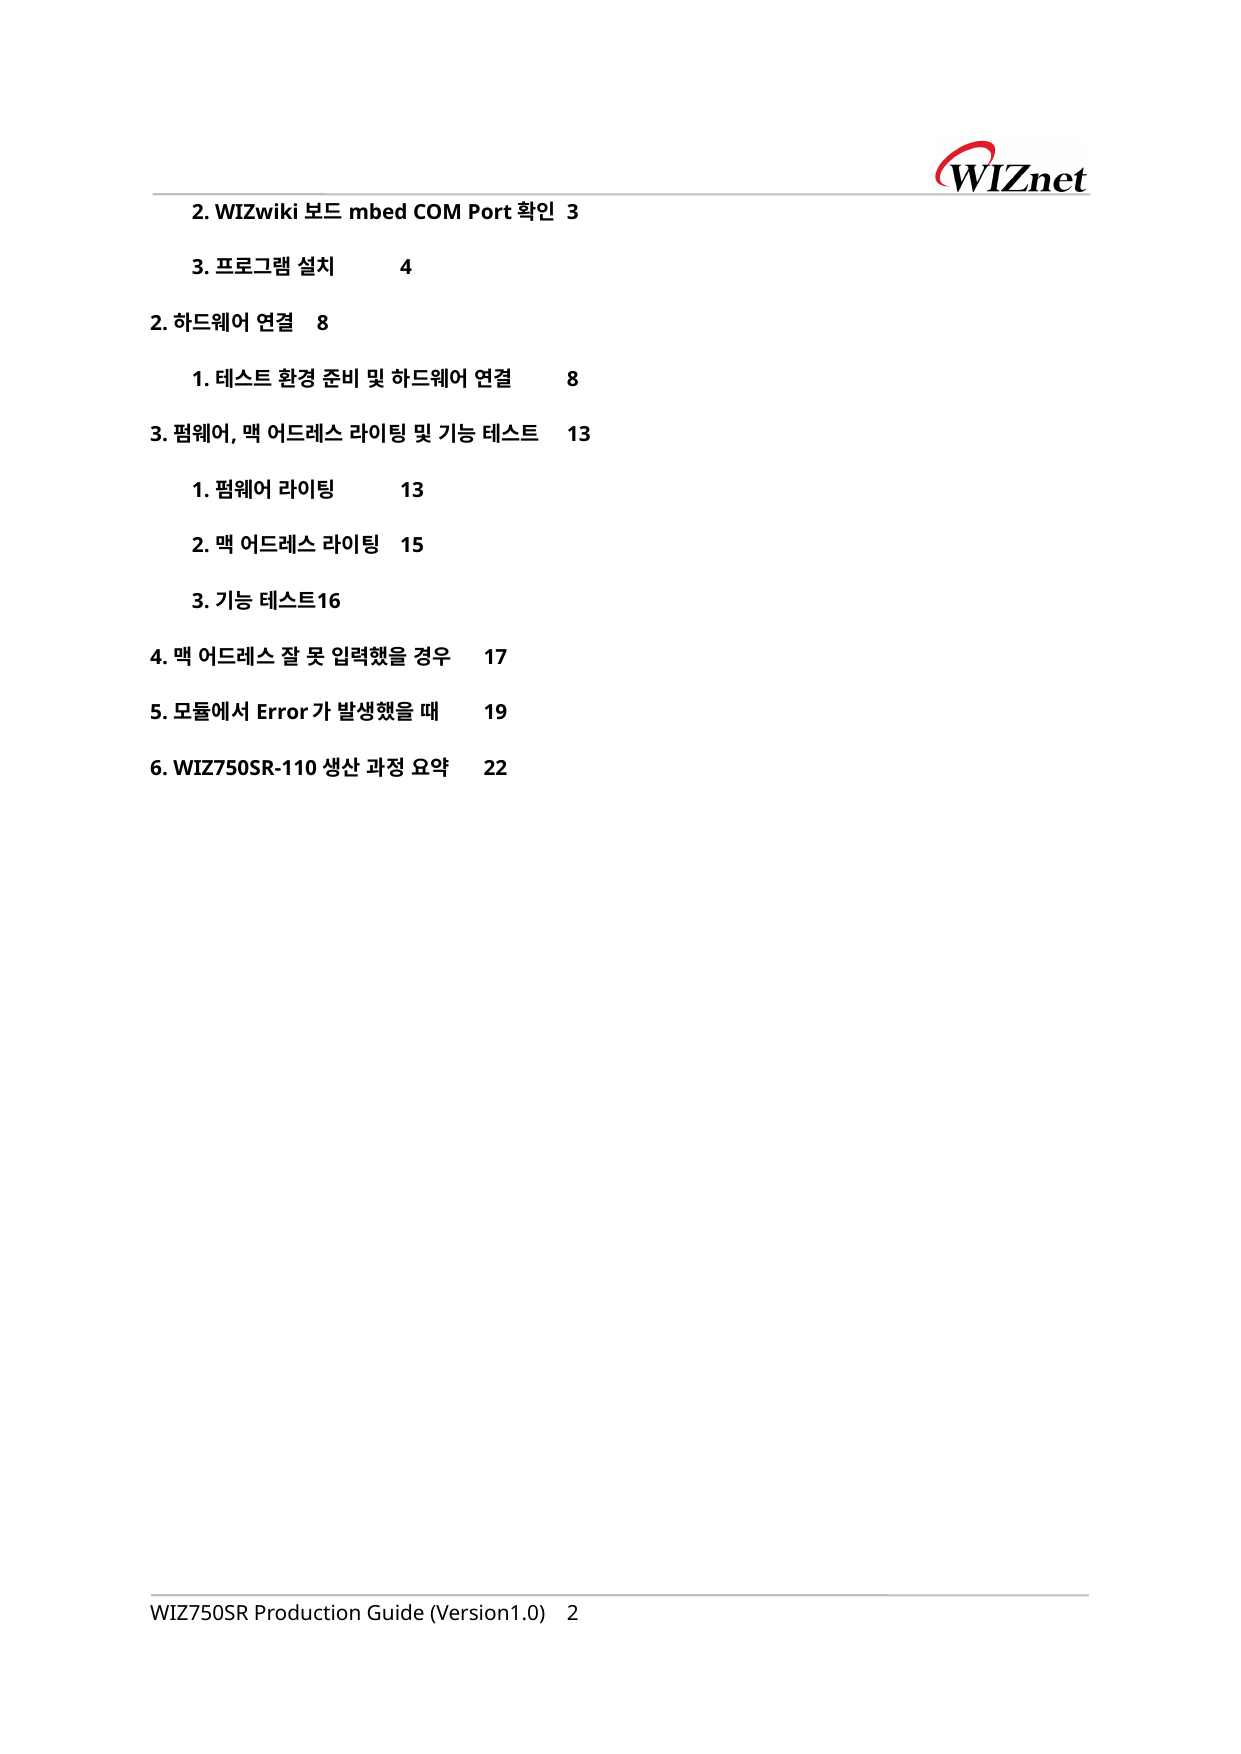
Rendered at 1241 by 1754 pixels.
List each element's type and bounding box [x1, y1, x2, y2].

picture [933, 139, 1087, 193]
